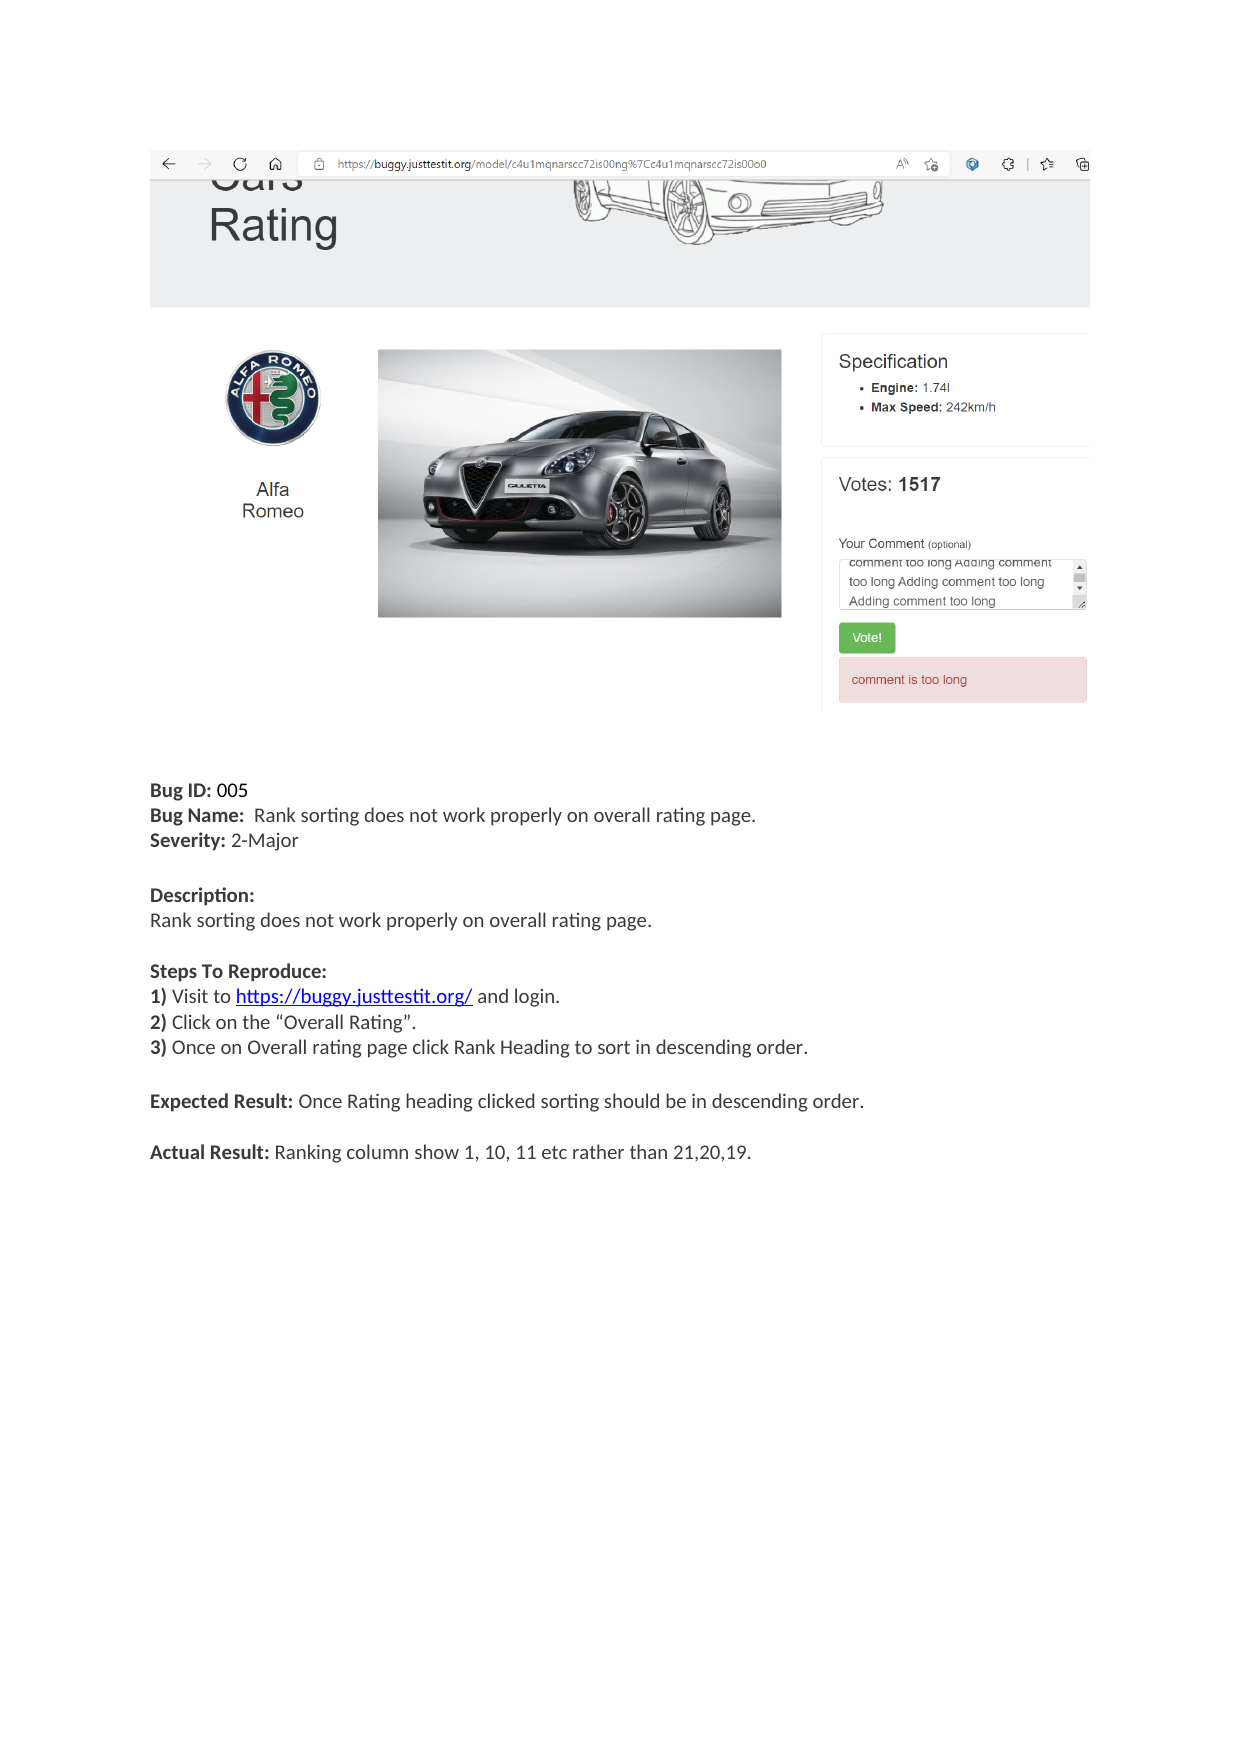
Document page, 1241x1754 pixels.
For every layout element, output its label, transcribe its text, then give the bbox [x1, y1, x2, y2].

text 3) Once on Overall rating page click Rank Heading to sort in descending order. [150, 1034, 1090, 1088]
picture [150, 150, 1091, 714]
text Bug ID: 005 [150, 777, 1090, 802]
text Severity: 2-Major [150, 828, 1090, 882]
text Actual Result: Ranking column show 1, 10, 11 etc rather than 21,20,19. [150, 1139, 1090, 1165]
text Steps To Reproduce: 1) Visit to https://buggy.justtestit.org/ and login. 2) Click on the “Overall Rating”. [150, 958, 1090, 1034]
text Expected Result: Once Rating heading clicked sorting should be in descending order. [150, 1088, 1090, 1114]
text Bug Name: Rank sorting does not work properly on overall rating page. [150, 802, 1090, 828]
text Description: Rank sorting does not work properly on overall rating page. [150, 882, 1090, 933]
